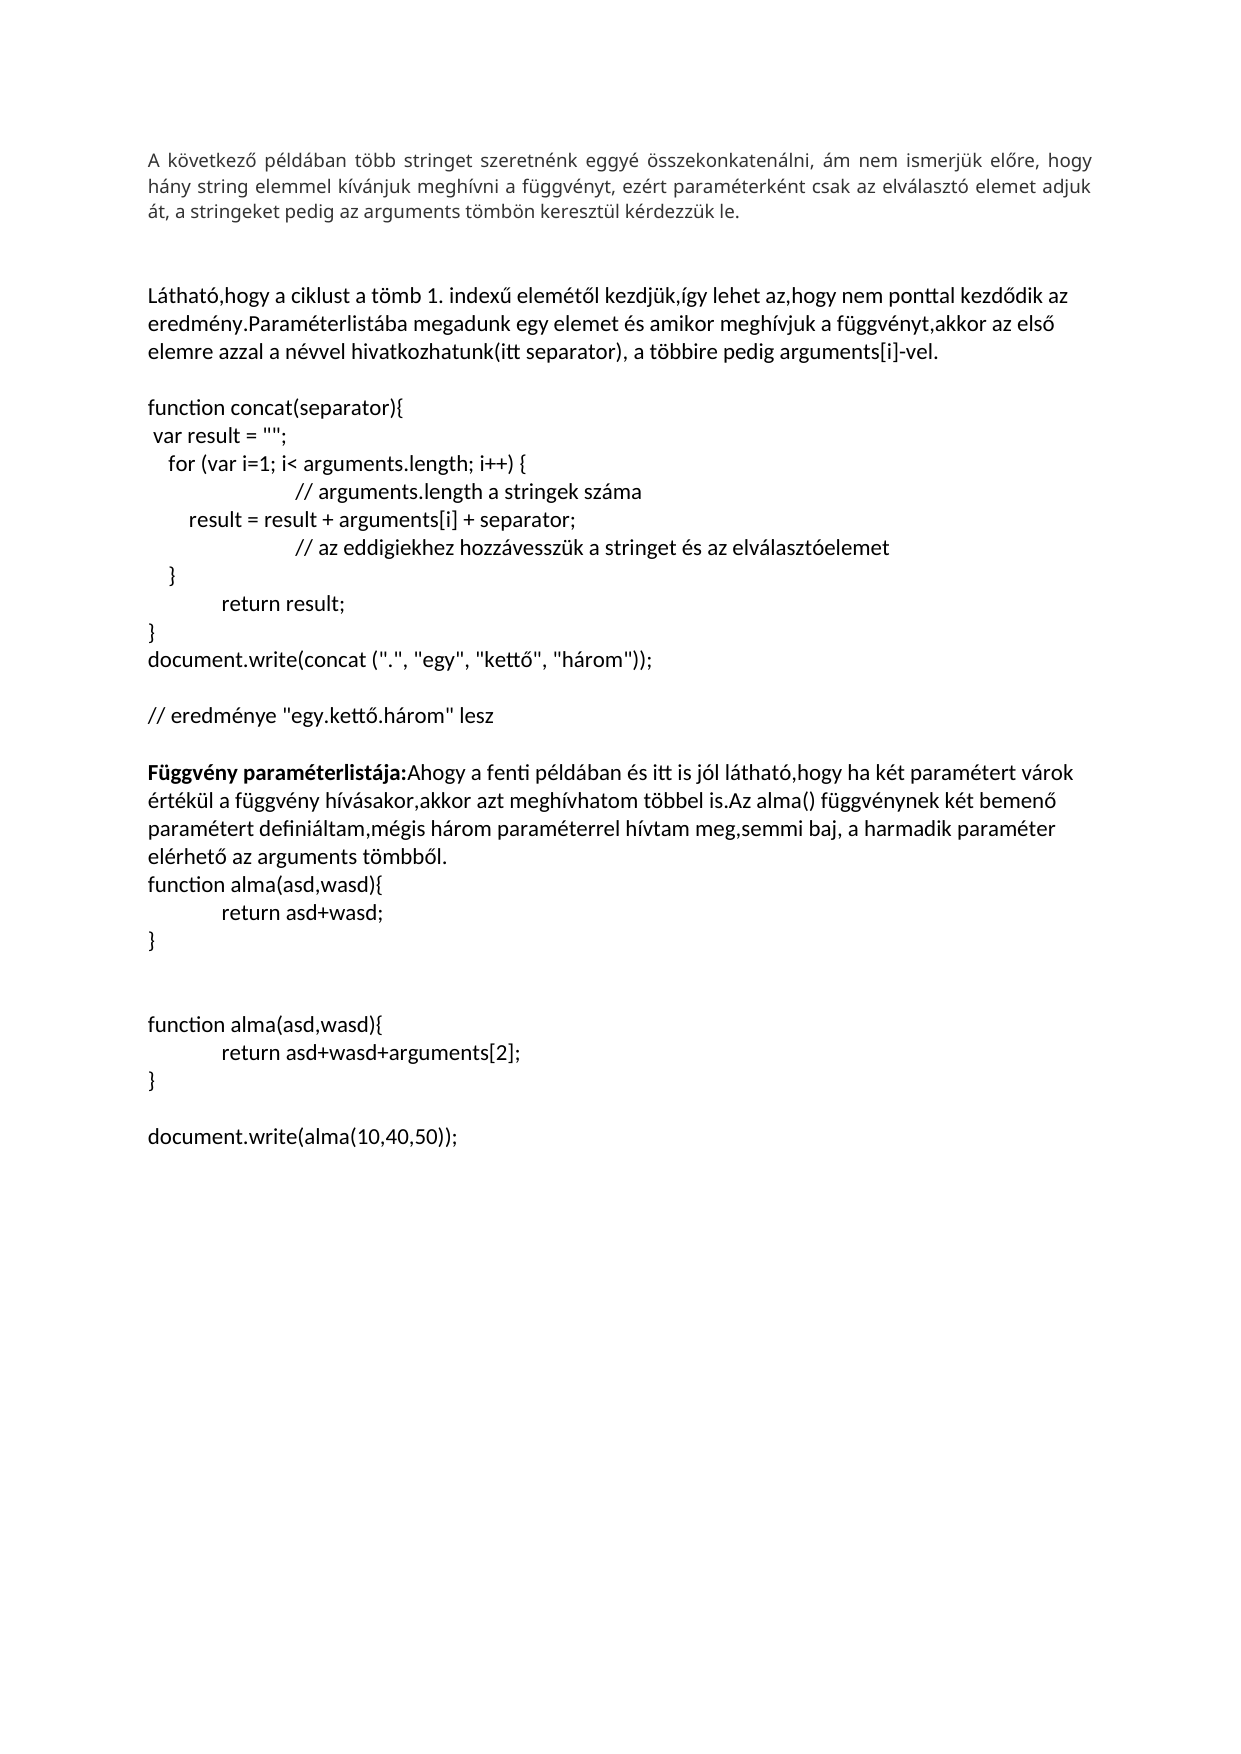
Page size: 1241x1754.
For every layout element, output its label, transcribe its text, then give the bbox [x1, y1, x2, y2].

text document.write(concat (".", "egy", "kettő", "három")); [148, 646, 1093, 674]
text function alma(asd,wasd){ [148, 1010, 1093, 1038]
text for (var i=1; i< arguments.length; i++) { [148, 449, 1093, 477]
text A következő példában több stringet szeretnénk eggyé összekonkatenálni, ám nem ismerjük előre, hogy hány string elemmel kívánjuk meghívni a függvényt, ezért paraméterként csak az elválasztó elemet adjuk át, a stringeket pedig az arguments tömbön keresztül kérdezzük le. [148, 148, 1093, 224]
text // arguments.length a stringek száma [148, 477, 1093, 506]
text // az eddigiekhez hozzávesszük a stringet és az elválasztóelemet [148, 533, 1093, 562]
text return asd+wasd+arguments[2]; [148, 1038, 1093, 1066]
text } [148, 1066, 1093, 1094]
text } [148, 562, 1093, 589]
text // eredménye "egy.kettő.három" lesz [148, 702, 1093, 730]
text Látható,hogy a ciklust a tömb 1. indexű elemétől kezdjük,így lehet az,hogy nem ponttal kezdődik az eredmény.Paraméterlistába megadunk egy elemet és amikor meghívjuk a függvényt,akkor az első elemre azzal a névvel hivatkozhatunk(itt separator), a többire pedig arguments[i]-vel. [148, 281, 1093, 365]
text function alma(asd,wasd){ [148, 870, 1093, 898]
text Függvény paraméterlistája:Ahogy a fenti példában és itt is jól látható,hogy ha két paramétert várok értékül a függvény hívásakor,akkor azt meghívhatom többel is.Az alma() függvénynek két bemenő paramétert definiáltam,mégis három paraméterrel hívtam meg,semmi baj, a harmadik paraméter elérhető az arguments tömbből. [148, 758, 1093, 870]
text return asd+wasd; [148, 898, 1093, 926]
text } [148, 926, 1093, 954]
text result = result + arguments[i] + separator; [148, 506, 1093, 533]
text function concat(separator){ [148, 393, 1093, 421]
text return result; [148, 589, 1093, 618]
text } [148, 618, 1093, 646]
text var result = ""; [148, 421, 1093, 449]
text document.write(alma(10,40,50)); [148, 1122, 1093, 1150]
